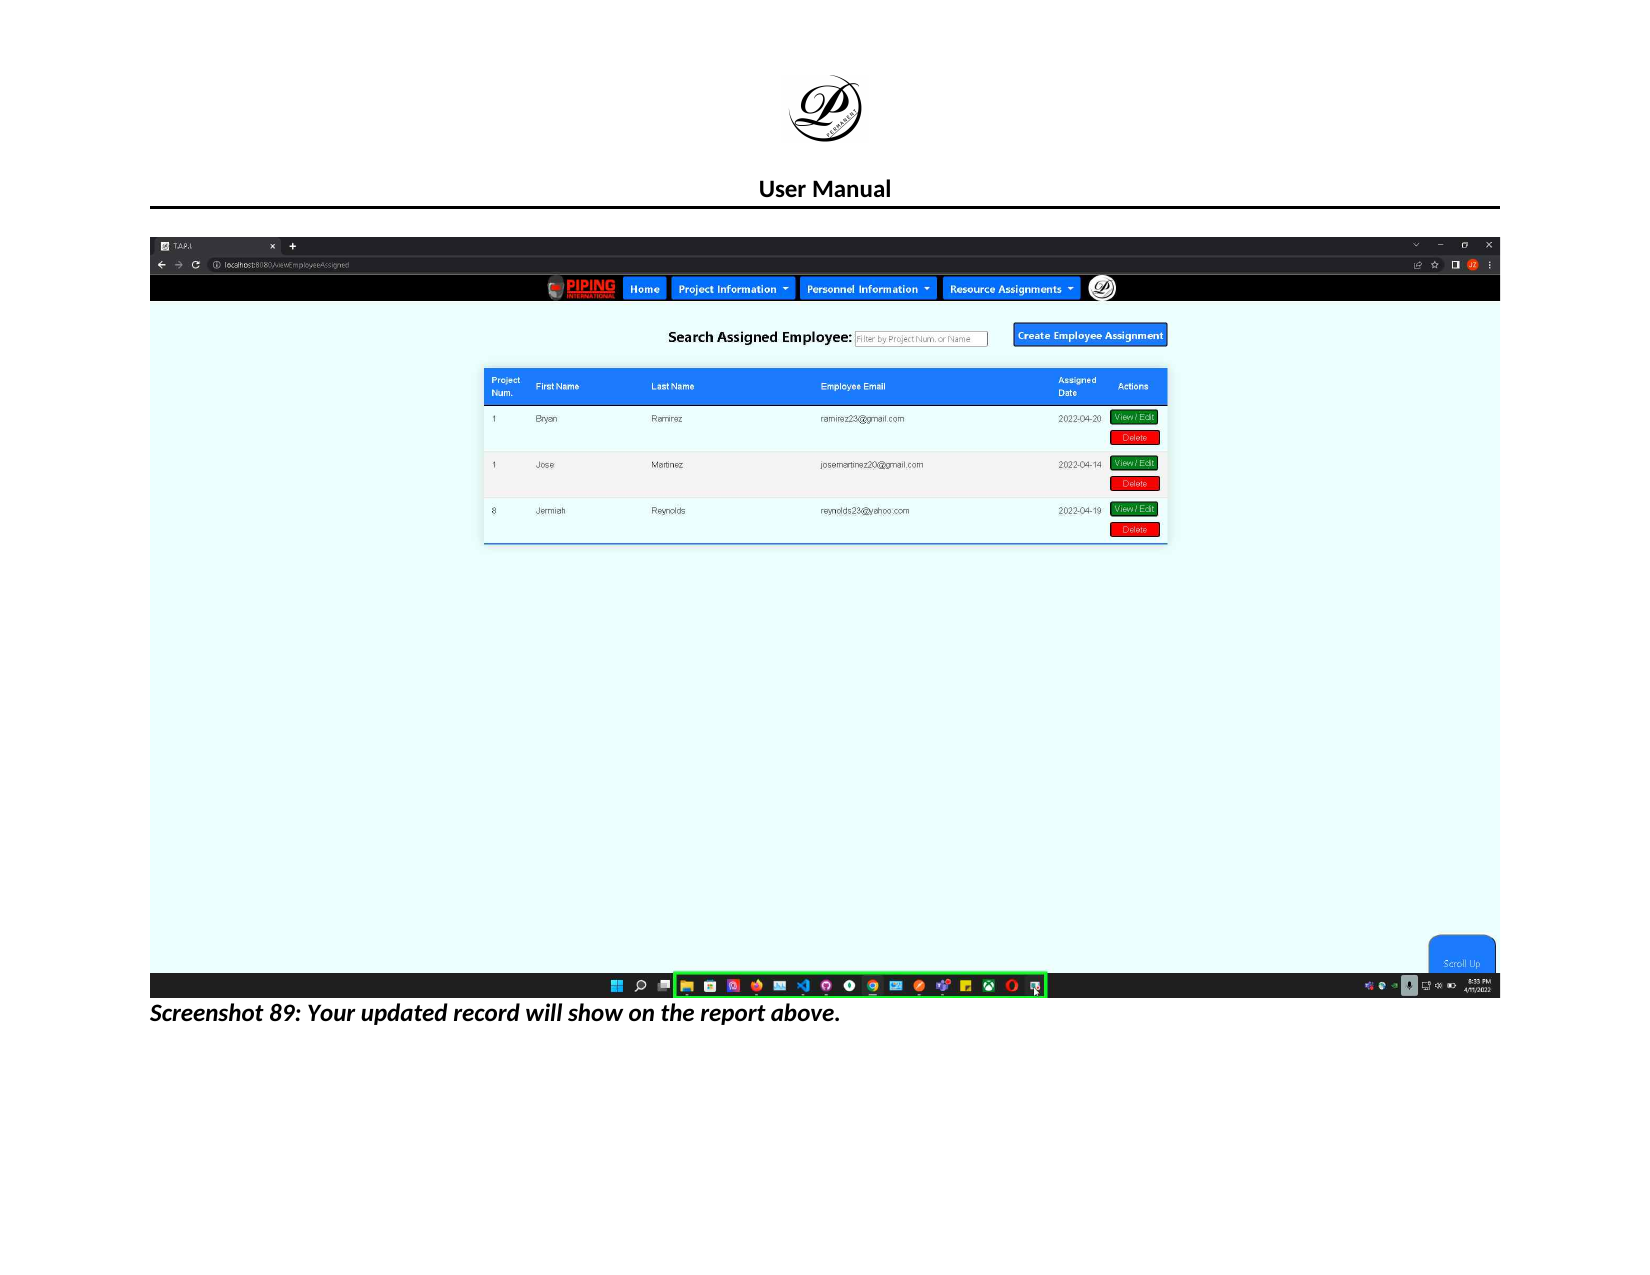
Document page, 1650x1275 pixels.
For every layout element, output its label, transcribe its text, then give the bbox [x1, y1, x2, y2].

picture [781, 75, 869, 143]
text Screenshot 89: Your updated record will show on the report above. [150, 998, 1500, 1028]
picture [150, 237, 1500, 998]
